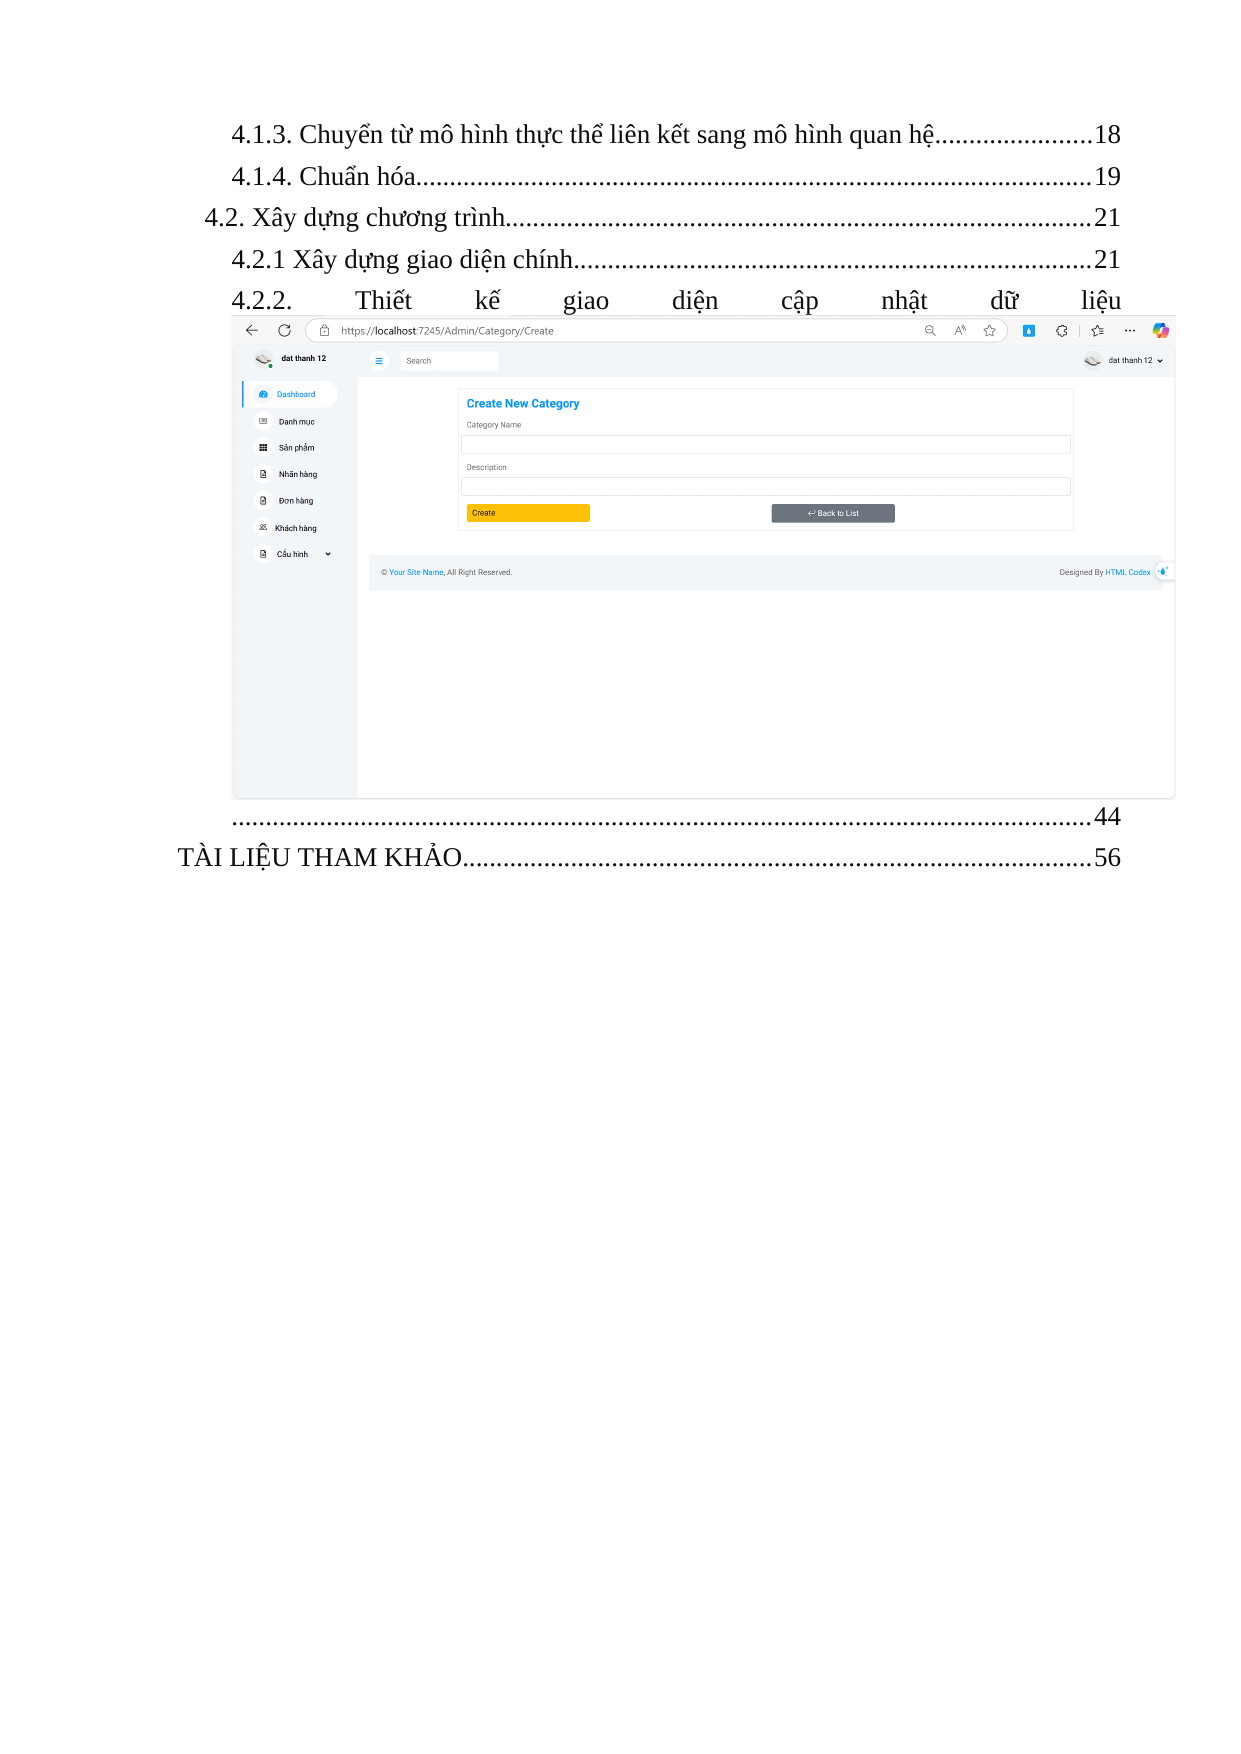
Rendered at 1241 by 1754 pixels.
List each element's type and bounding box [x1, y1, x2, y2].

picture [231, 315, 1177, 800]
